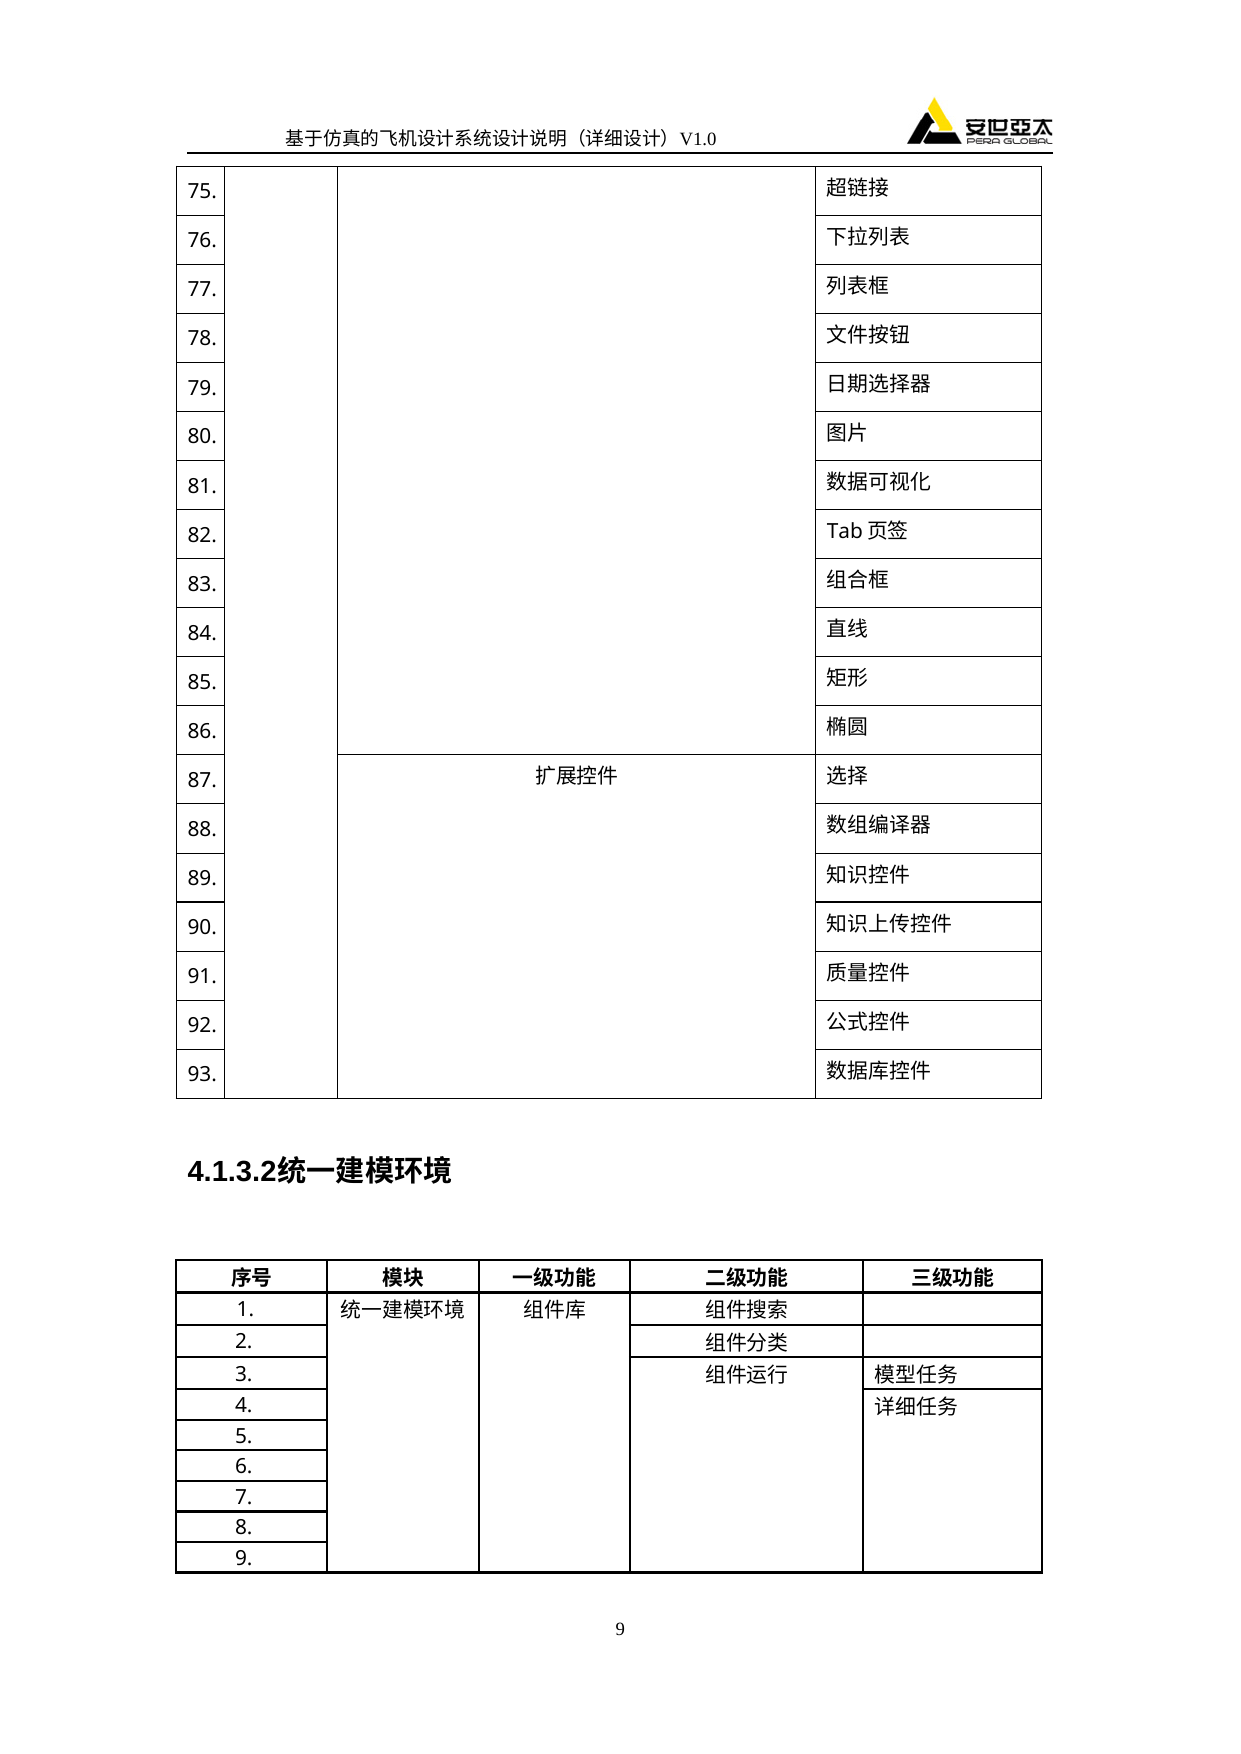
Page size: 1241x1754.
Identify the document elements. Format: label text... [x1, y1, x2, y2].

table_cell [177, 363, 224, 411]
table_header 二级功能 [631, 1261, 862, 1291]
table_header 序号 [177, 1261, 326, 1291]
table_cell 详细任务 [864, 1390, 1041, 1571]
table_cell 图片 [816, 412, 1041, 460]
table_cell [864, 1294, 1041, 1324]
table_header 一级功能 [480, 1261, 629, 1291]
table_cell [177, 952, 224, 999]
table_cell 下拉列表 [816, 216, 1041, 264]
table_cell [177, 903, 224, 951]
table_cell [177, 755, 224, 803]
table_cell 扩展控件 [338, 755, 815, 1098]
table_cell [177, 804, 224, 852]
table_cell 3. [177, 1358, 326, 1388]
table_cell 2. [177, 1326, 326, 1356]
table_cell [177, 1001, 224, 1049]
table_cell 5. [177, 1421, 326, 1449]
table_cell 质量控件 [816, 952, 1041, 999]
table_cell [177, 559, 224, 607]
table_cell [177, 461, 224, 509]
table_cell [177, 510, 224, 558]
table_cell [177, 657, 224, 705]
table_cell 知识控件 [816, 854, 1041, 901]
table_cell 数组编译器 [816, 804, 1041, 852]
table_header 三级功能 [864, 1261, 1041, 1291]
table_cell Tab页签 [816, 510, 1041, 558]
table_cell 组件库 [480, 1294, 629, 1571]
table_cell [177, 1050, 224, 1098]
table_cell 组件运行 [631, 1358, 862, 1571]
table_cell 矩形 [816, 657, 1041, 705]
table_cell 椭圆 [816, 706, 1041, 754]
table_cell [864, 1326, 1041, 1356]
table_cell 文件按钮 [816, 314, 1041, 362]
table_cell 6. [177, 1451, 326, 1480]
table_cell 知识上传控件 [816, 903, 1041, 951]
table_cell 1. [177, 1294, 326, 1324]
table_cell 直线 [816, 608, 1041, 656]
table_cell [177, 167, 224, 214]
table_cell 组合框 [816, 559, 1041, 607]
subtitle 统一建模环境 [187, 1147, 1053, 1189]
table_cell 8. [177, 1513, 326, 1541]
table_cell 超链接 [816, 167, 1041, 214]
table_header 模块 [328, 1261, 478, 1291]
table_cell 选择 [816, 755, 1041, 803]
table_cell 9. [177, 1543, 326, 1571]
table_cell [177, 216, 224, 264]
table_cell [177, 706, 224, 754]
table_cell 4. [177, 1390, 326, 1419]
table_cell [177, 314, 224, 362]
table_cell [177, 608, 224, 656]
table_cell [177, 412, 224, 460]
table_cell [177, 265, 224, 313]
table_cell 模型任务 [864, 1358, 1041, 1388]
table_cell 公式控件 [816, 1001, 1041, 1049]
picture [900, 95, 1053, 145]
table_cell 组件分类 [631, 1326, 862, 1356]
table_cell 日期选择器 [816, 363, 1041, 411]
table_cell 7. [177, 1482, 326, 1510]
table_cell 统一建模环境 [328, 1294, 478, 1571]
table_cell 组件搜索 [631, 1294, 862, 1324]
table_cell 列表框 [816, 265, 1041, 313]
table_cell 数据可视化 [816, 461, 1041, 509]
table_cell [177, 854, 224, 901]
table_cell 数据库控件 [816, 1050, 1041, 1098]
